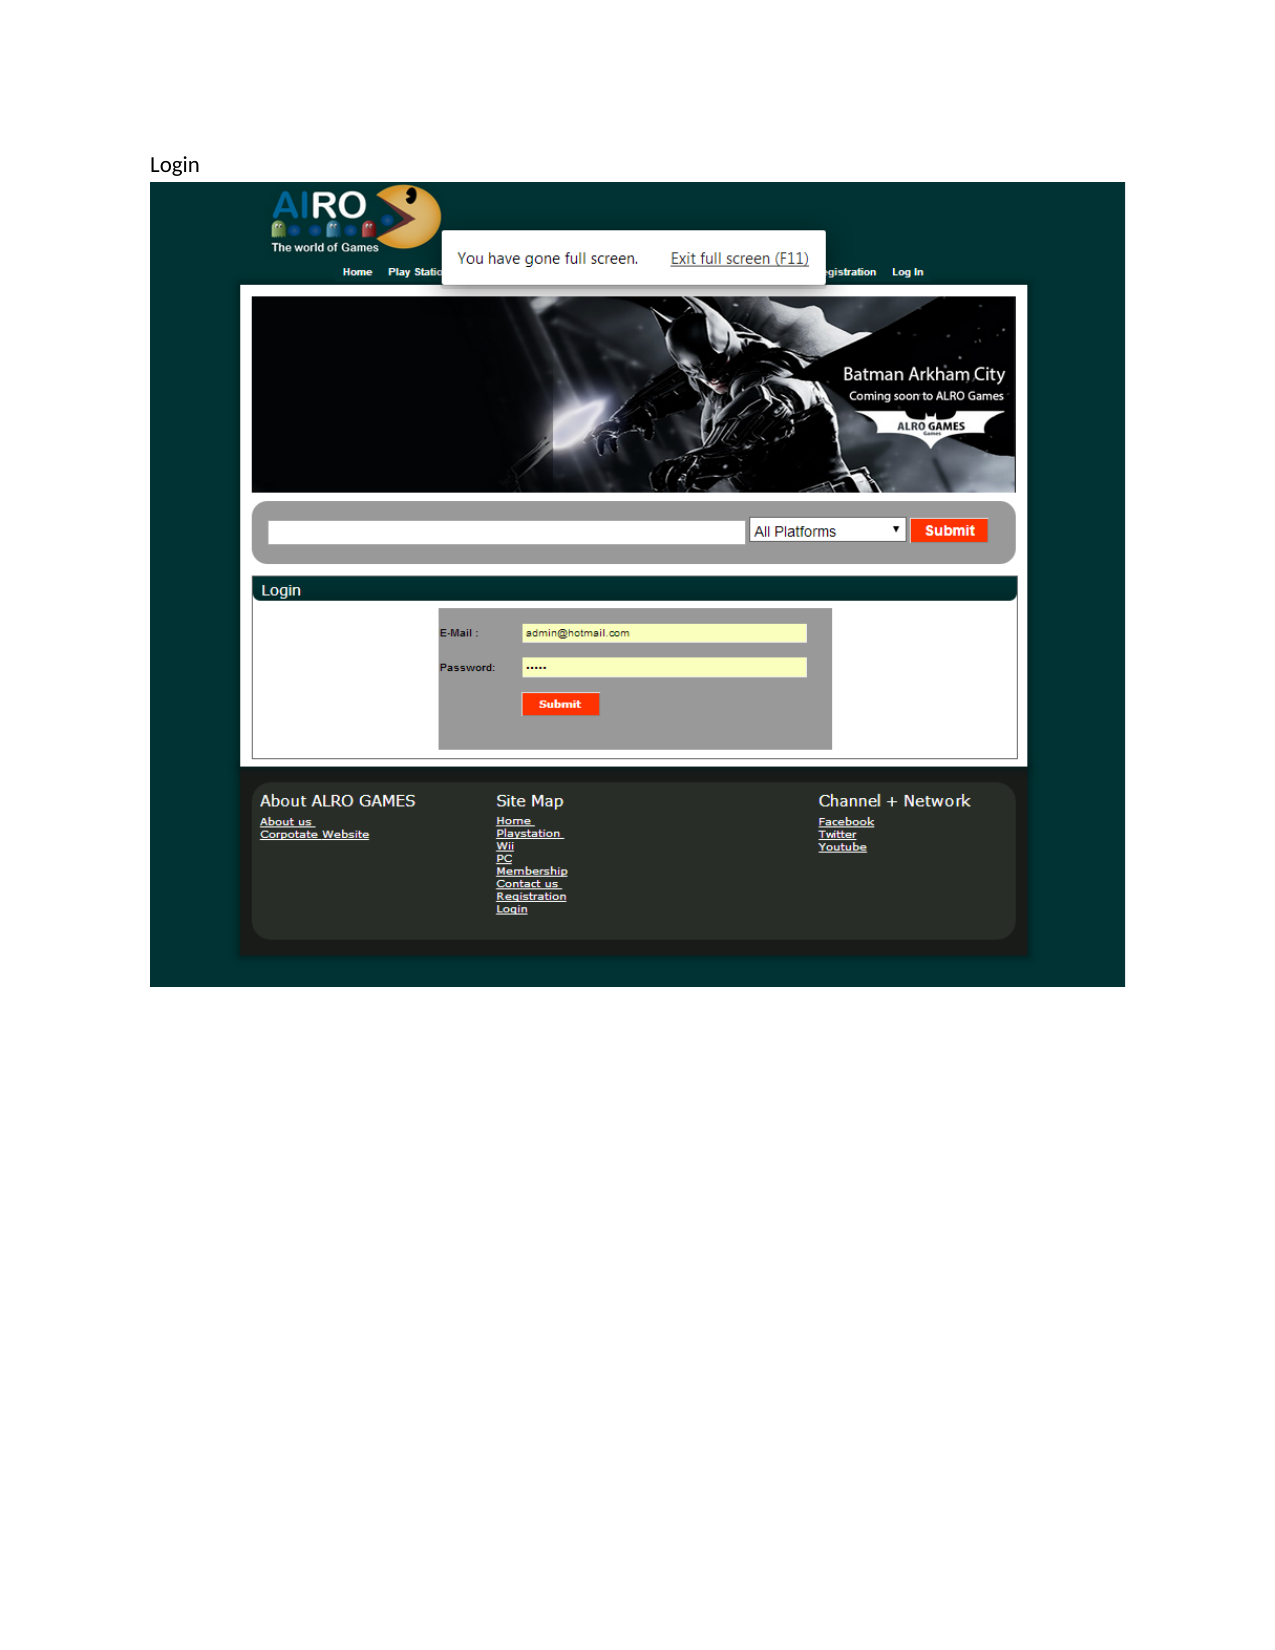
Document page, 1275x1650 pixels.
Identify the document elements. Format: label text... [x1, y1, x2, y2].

text Login [150, 150, 1125, 182]
picture [150, 182, 1125, 987]
